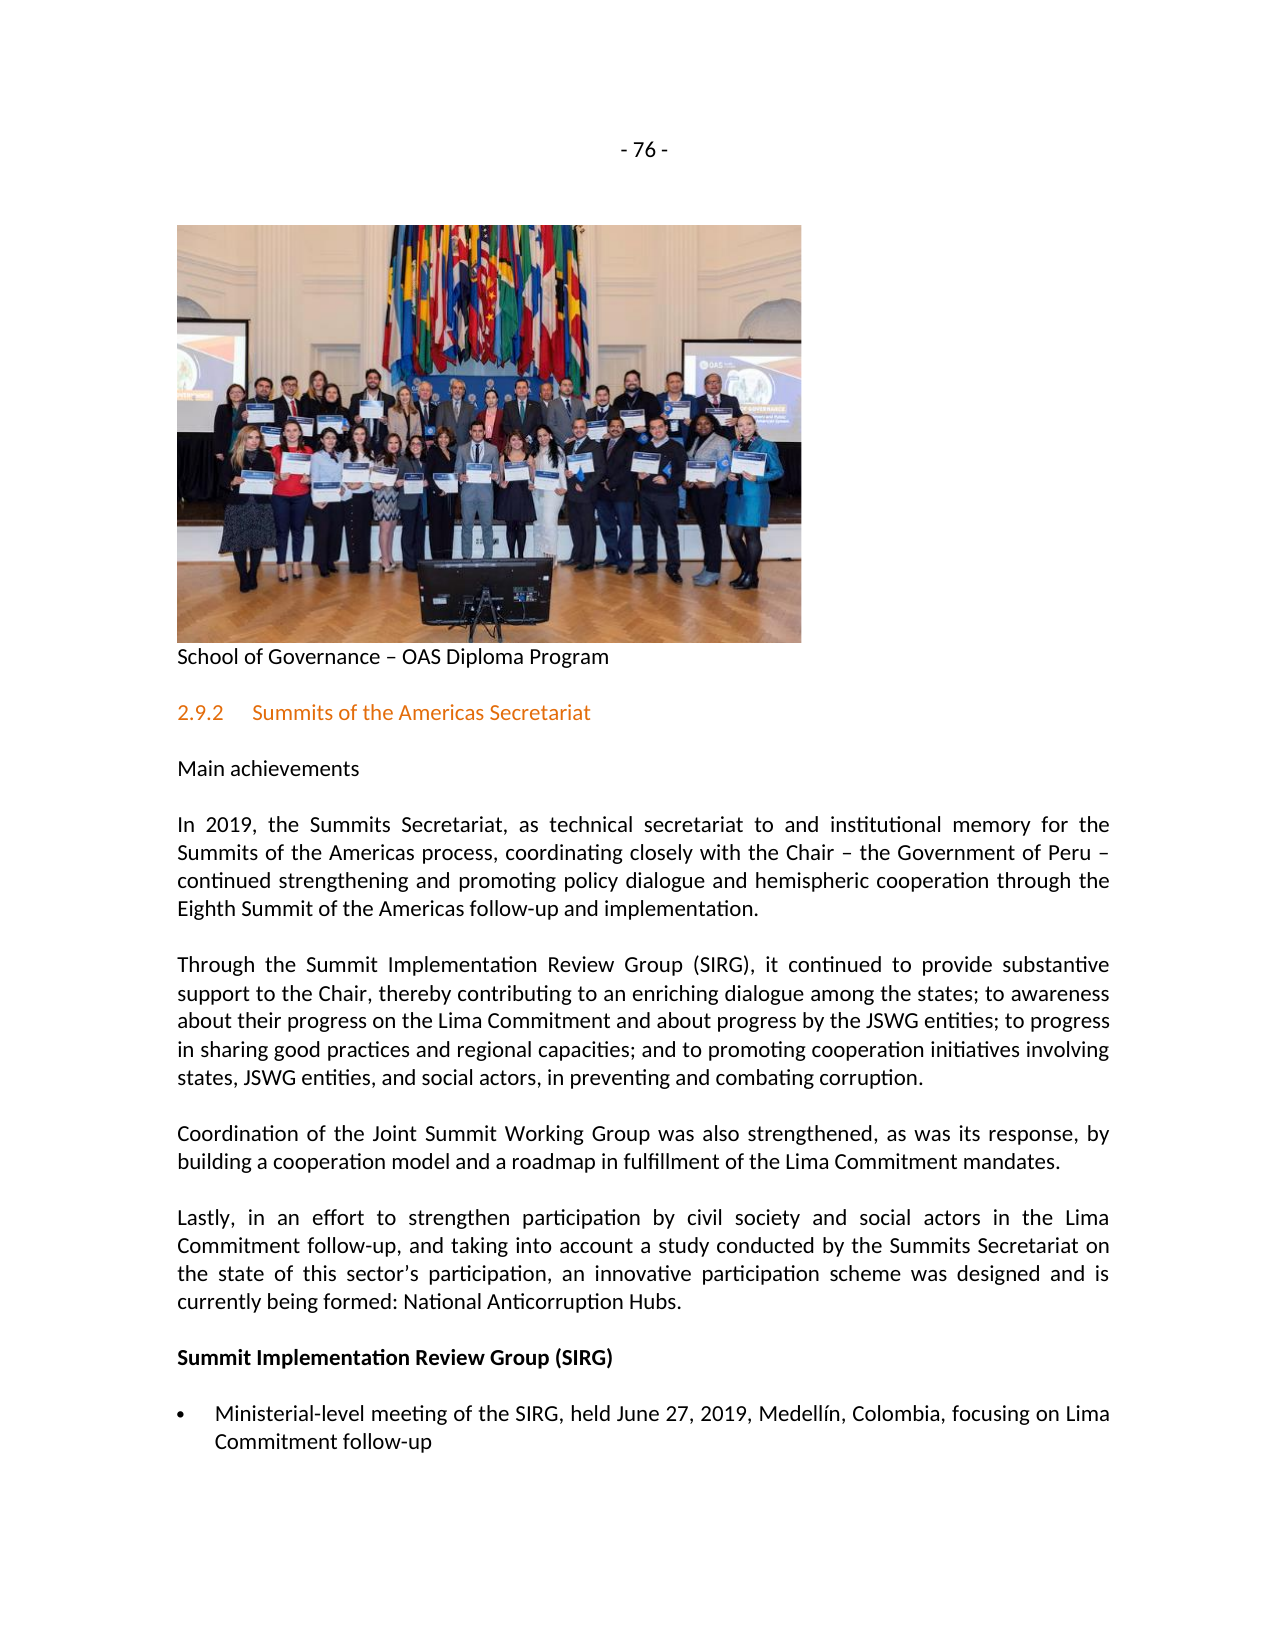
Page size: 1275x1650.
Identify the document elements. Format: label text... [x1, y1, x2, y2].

text School of Governance – OAS Diploma Program [177, 642, 1111, 670]
text Coordination of the Joint Summit Working Group was also strengthened, as was its response, by building a cooperation model and a roadmap in fulfillment of the Lima Commitment mandates. [177, 1119, 1111, 1175]
text 2.9.2 Summits of the Americas Secretariat [177, 698, 1111, 726]
picture [177, 225, 802, 643]
list Ministerial-level meeting of the SIRG, held June 27, 2019, Medellín, Colombia, focusing on Lima Commitment follow-up [177, 1399, 1111, 1455]
text Through the Summit Implementation Review Group (SIRG), it continued to provide substantive support to the Chair, thereby contributing to an enriching dialogue among the states; to awareness about their progress on the Lima Commitment and about progress by the JSWG entities; to progress in sharing good practices and regional capacities; and to promoting cooperation initiatives involving states, JSWG entities, and social actors, in preventing and combating corruption. [177, 951, 1111, 1091]
text In 2019, the Summits Secretariat, as technical secretariat to and institutional memory for the Summits of the Americas process, coordinating closely with the Chair – the Government of Peru – continued strengthening and promoting policy dialogue and hemispheric cooperation through the Eighth Summit of the Americas follow-up and implementation. [177, 811, 1111, 923]
text Main achievements [177, 754, 1111, 782]
text Summit Implementation Review Group (SIRG) [177, 1343, 1111, 1371]
text Lastly, in an effort to strengthen participation by civil society and social actors in the Lima Commitment follow-up, and taking into account a study conducted by the Summits Secretariat on the state of this sector’s participation, an innovative participation scheme was designed and is currently being formed: National Anticorruption Hubs. [177, 1203, 1111, 1315]
